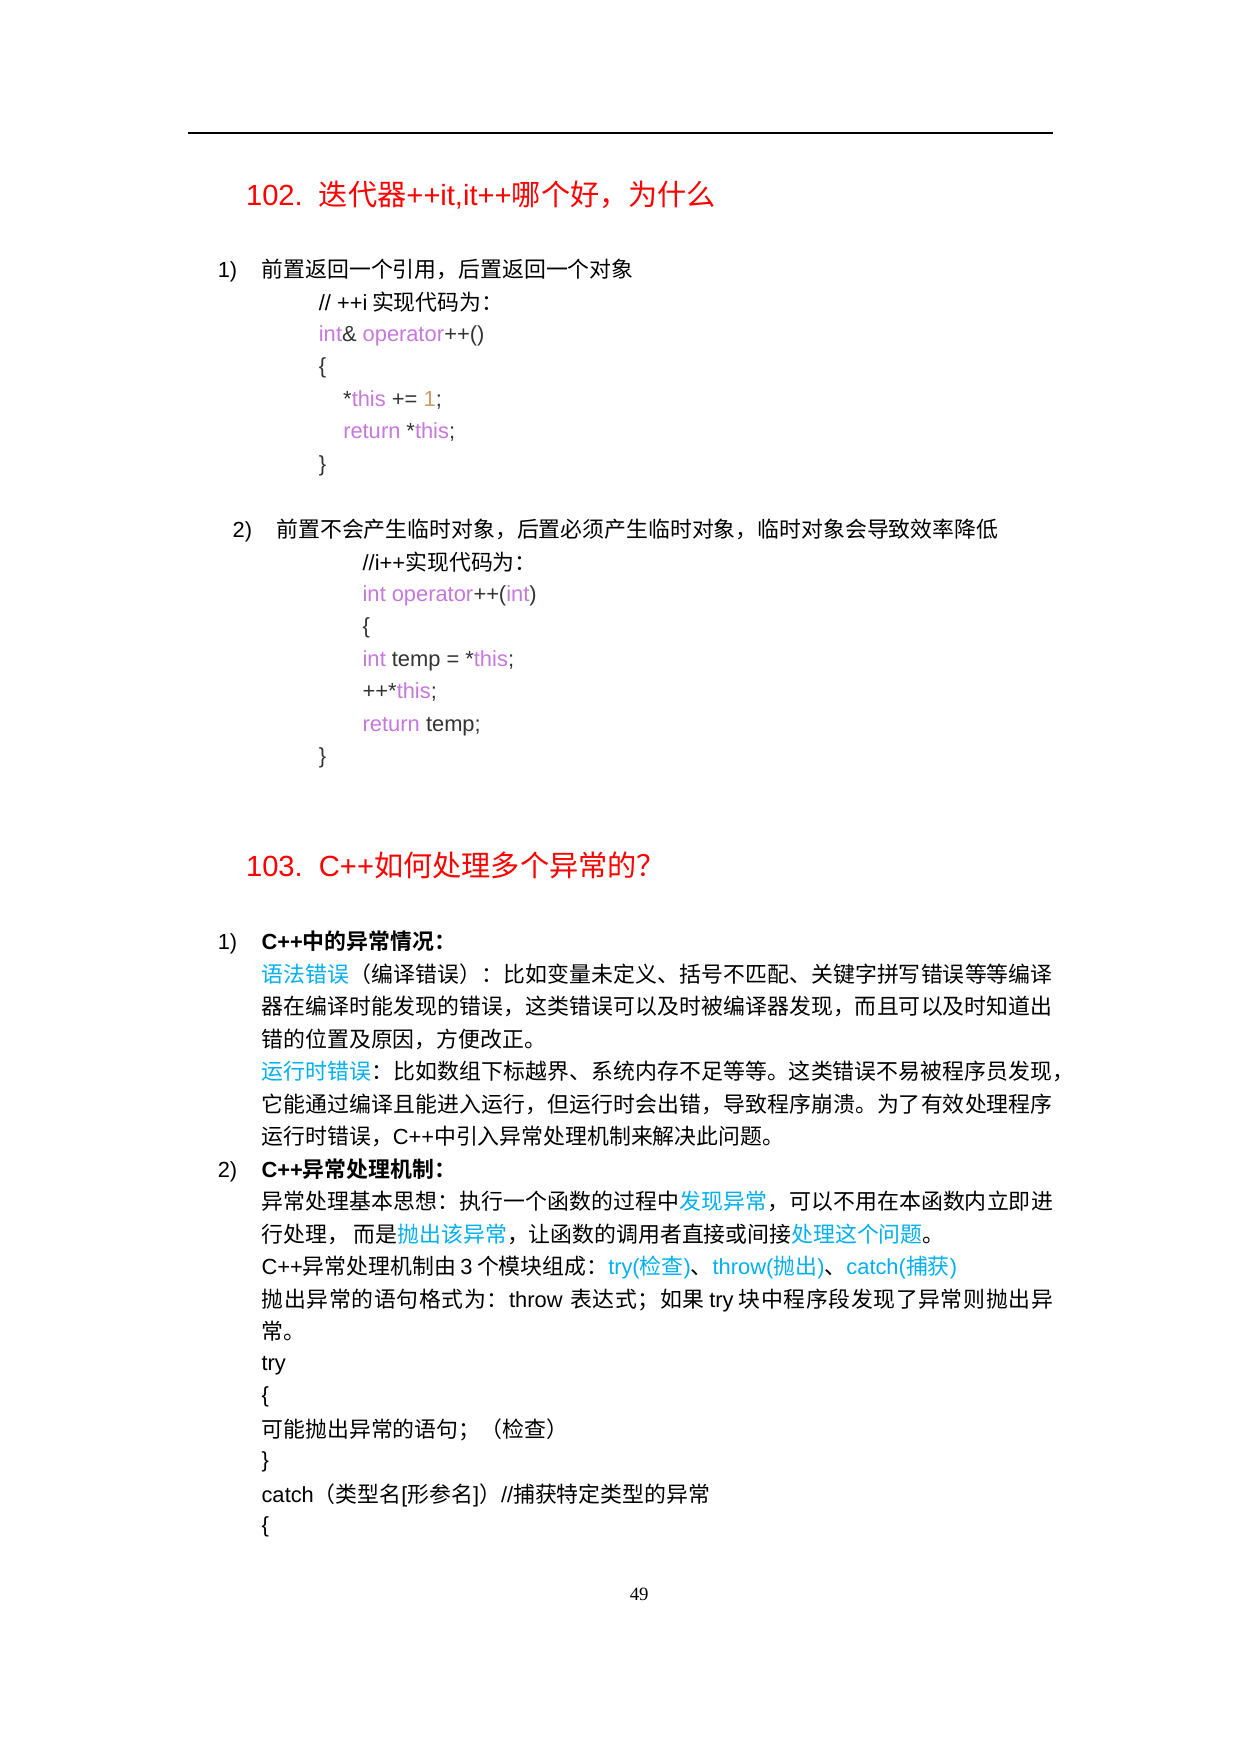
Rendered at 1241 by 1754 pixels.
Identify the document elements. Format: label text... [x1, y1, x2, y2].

text int operator++(int) [319, 577, 1053, 609]
list 前置返回一个引用，后置返回一个对象 [218, 252, 1053, 284]
list *this += 1; [319, 382, 1053, 414]
list int& operator++() [319, 317, 1053, 349]
text //i++实现代码为： [319, 544, 1053, 577]
subtitle C++如何处理多个异常的？ [187, 832, 1053, 897]
text return temp; [275, 707, 1053, 739]
list // ++i实现代码为： [319, 284, 1053, 317]
list C++中的异常情况： 语法错误（编译错误）：比如变量未定义、括号不匹配、关键字拼写错误等等编译器在编译时能发现的错误，这类错误可以及时被编译器发现，而且可以及时知道出错的位置及原因，方便改正。 运行时错误：比如数组下标越界、系统内存不足等等。这类错误不易被程序员发现，它能通过编译且能进入运行，但运行时会出错，导致程序崩溃。为了有效处理程序运行时错误，C++中引入异常处理机制来解决此问题。 [218, 924, 1053, 1151]
text { [319, 609, 1053, 642]
text int temp = *this; [319, 642, 1053, 674]
list } [319, 447, 1053, 479]
text ++*this; [275, 674, 1053, 707]
list { [319, 349, 1053, 382]
list return *this; [319, 414, 1053, 447]
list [218, 1151, 1053, 1541]
list 前置不会产生临时对象，后置必须产生临时对象，临时对象会导致效率降低 [232, 512, 1053, 544]
text } [275, 739, 1053, 772]
subtitle 迭代器++it,it++哪个好，为什么 [187, 160, 1053, 225]
